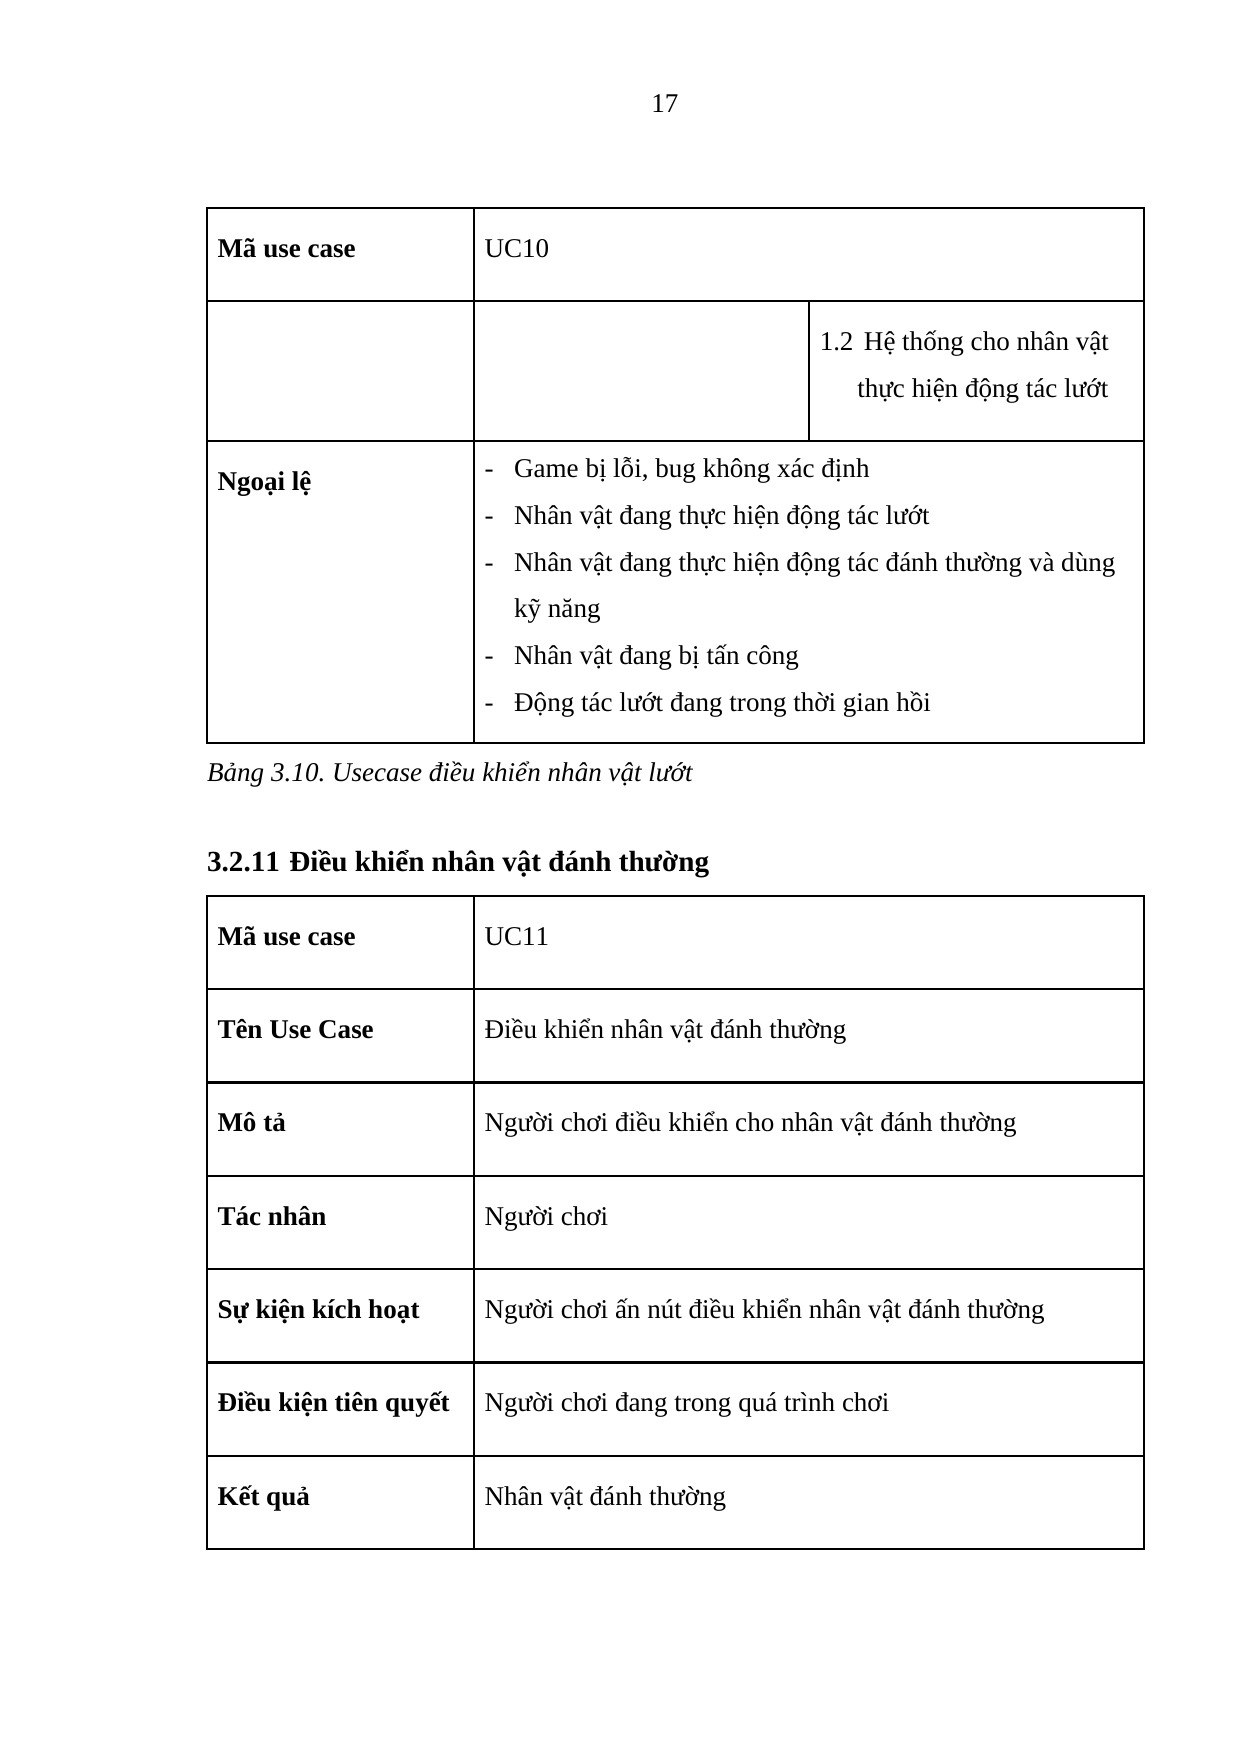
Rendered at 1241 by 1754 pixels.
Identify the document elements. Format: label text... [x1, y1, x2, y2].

table_header Mã use case [208, 897, 473, 988]
table_header UC11 [475, 897, 1143, 988]
table_cell Nhân vật đánh thường [475, 1457, 1143, 1548]
table_cell Người chơi ấn nút điều khiển nhân vật đánh thường [475, 1270, 1143, 1361]
table_cell Mô tả [208, 1084, 473, 1175]
table_cell Tên Use Case [208, 990, 473, 1081]
table_cell Sự kiện kích hoạt [208, 1270, 473, 1361]
table_cell Điều khiển nhân vật đánh thường [475, 990, 1143, 1081]
table_cell Ngoại lệ [208, 442, 473, 742]
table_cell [810, 302, 1143, 440]
table_cell Tác nhân [208, 1177, 473, 1268]
table_cell Game bị lỗi, bug không xác định Nhân vật đang thực hiện động tác lướt Nhân vật đang thực hiện động tác đánh thường và dùng kỹ năng Nhân vật đang bị tấn công Động tác lướt đang trong thời gian hồi [475, 442, 1143, 742]
table_cell Người chơi đang trong quá trình chơi [475, 1364, 1143, 1455]
table_cell Người chơi [475, 1177, 1143, 1268]
table_cell Kết quả [208, 1457, 473, 1548]
list Điều khiển nhân vật đánh thường [207, 844, 1122, 878]
table_cell Điều kiện tiên quyết [208, 1364, 473, 1455]
table_cell Người chơi điều khiển cho nhân vật đánh thường [475, 1084, 1143, 1175]
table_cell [475, 302, 808, 440]
text Bảng 3.10. Usecase điều khiển nhân vật lướt [207, 756, 695, 788]
table_header Mã use case [208, 209, 473, 300]
table_header UC10 [475, 209, 1143, 300]
